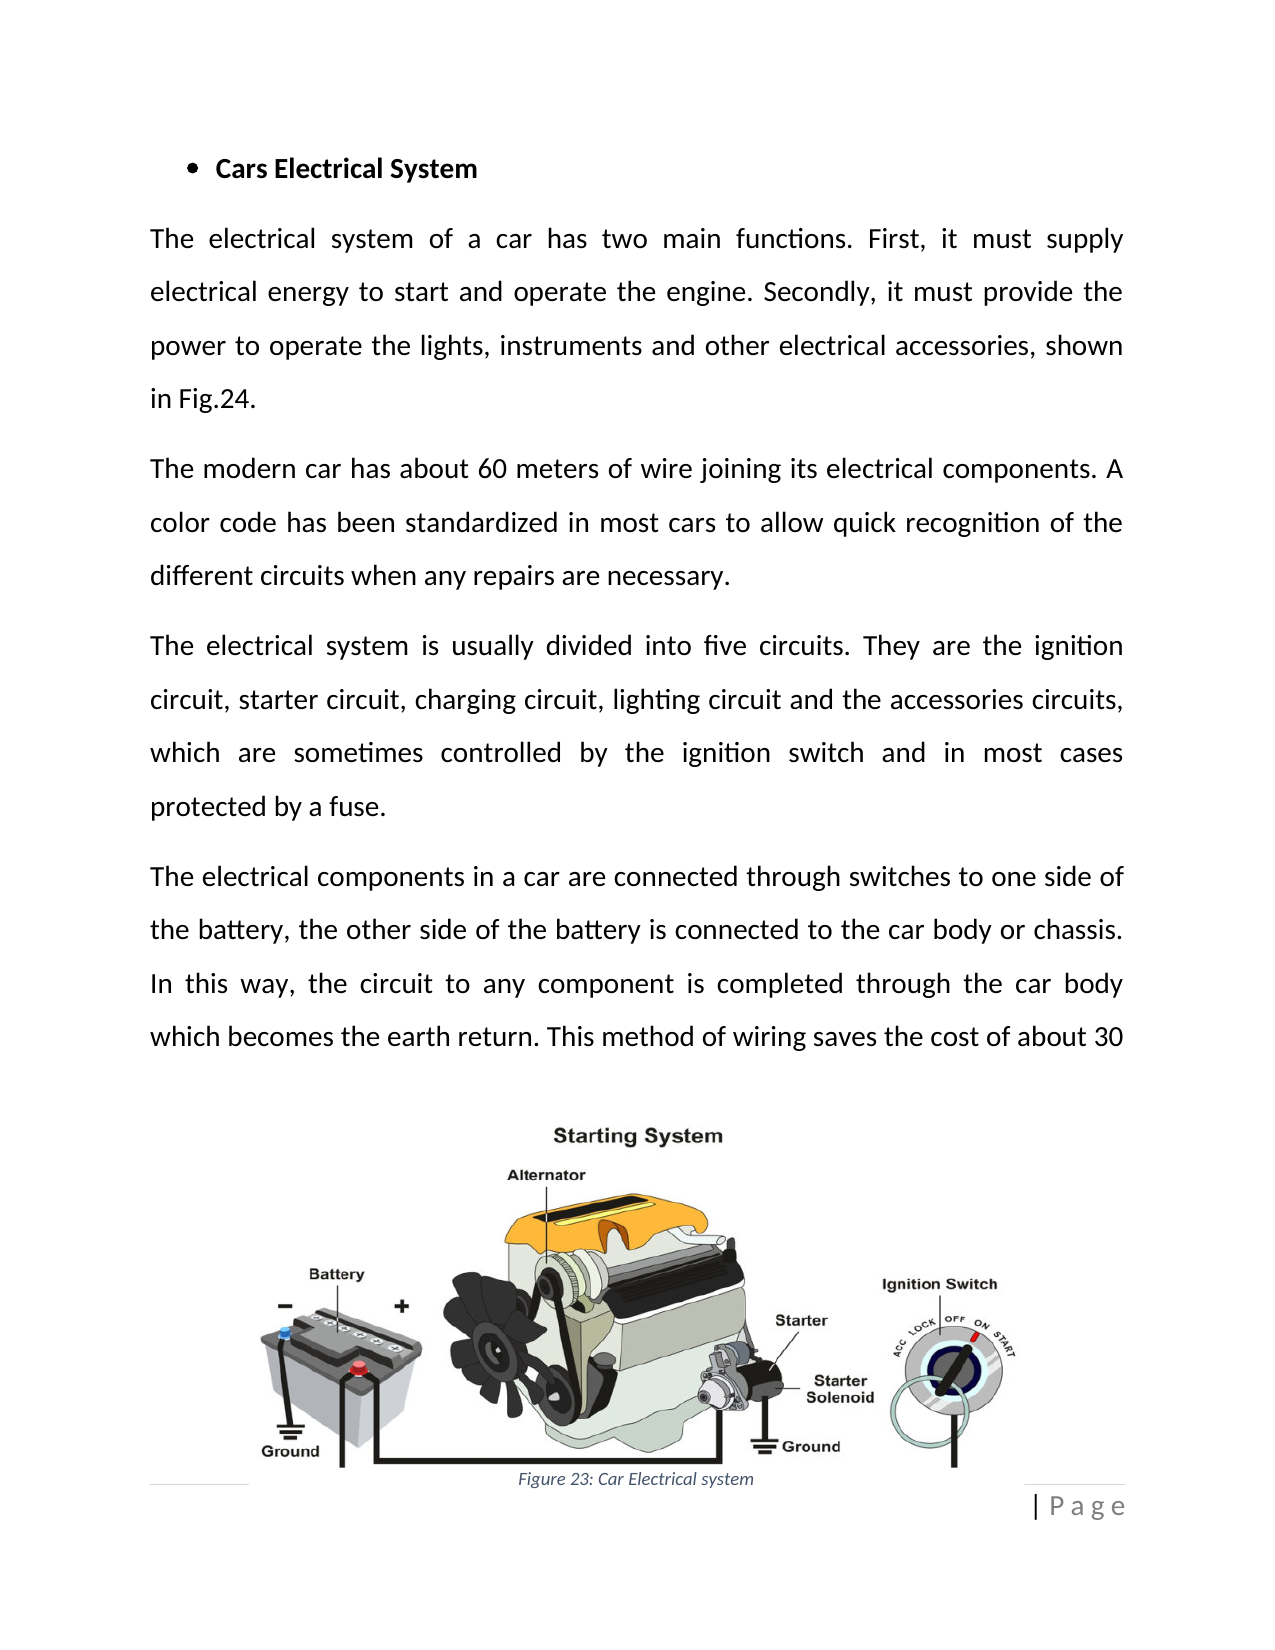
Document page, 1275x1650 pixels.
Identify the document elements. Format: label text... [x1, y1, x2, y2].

text The modern car has about 60 meters of wire joining its electrical components. A color code has been standardized in most cars to allow quick recognition of the different circuits when any repairs are necessary. [150, 451, 1125, 593]
text The electrical system of a car has two main functions. First, it must supply electrical energy to start and operate the engine. Secondly, it must provide the power to operate the lights, instruments and other electrical accessories, shown in Fig.24. [150, 220, 1125, 416]
list Cars Electrical System [187, 150, 1125, 186]
text The electrical system is usually divided into five circuits. They are the ignition circuit, starter circuit, charging circuit, lighting circuit and the accessories circuits, which are sometimes controlled by the ignition switch and in most cases protected by a fuse. [150, 627, 1125, 823]
text The electrical components in a car are connected through switches to one side of the battery, the other side of the battery is connected to the car body or chassis. In this way, the circuit to any component is completed through the car body which becomes the earth return. This method of wiring saves the cost of about 30 m of wire and also reduces the possibility of disconnection and simplifies fault-finding. [150, 858, 1125, 1054]
picture [250, 1119, 1025, 1488]
